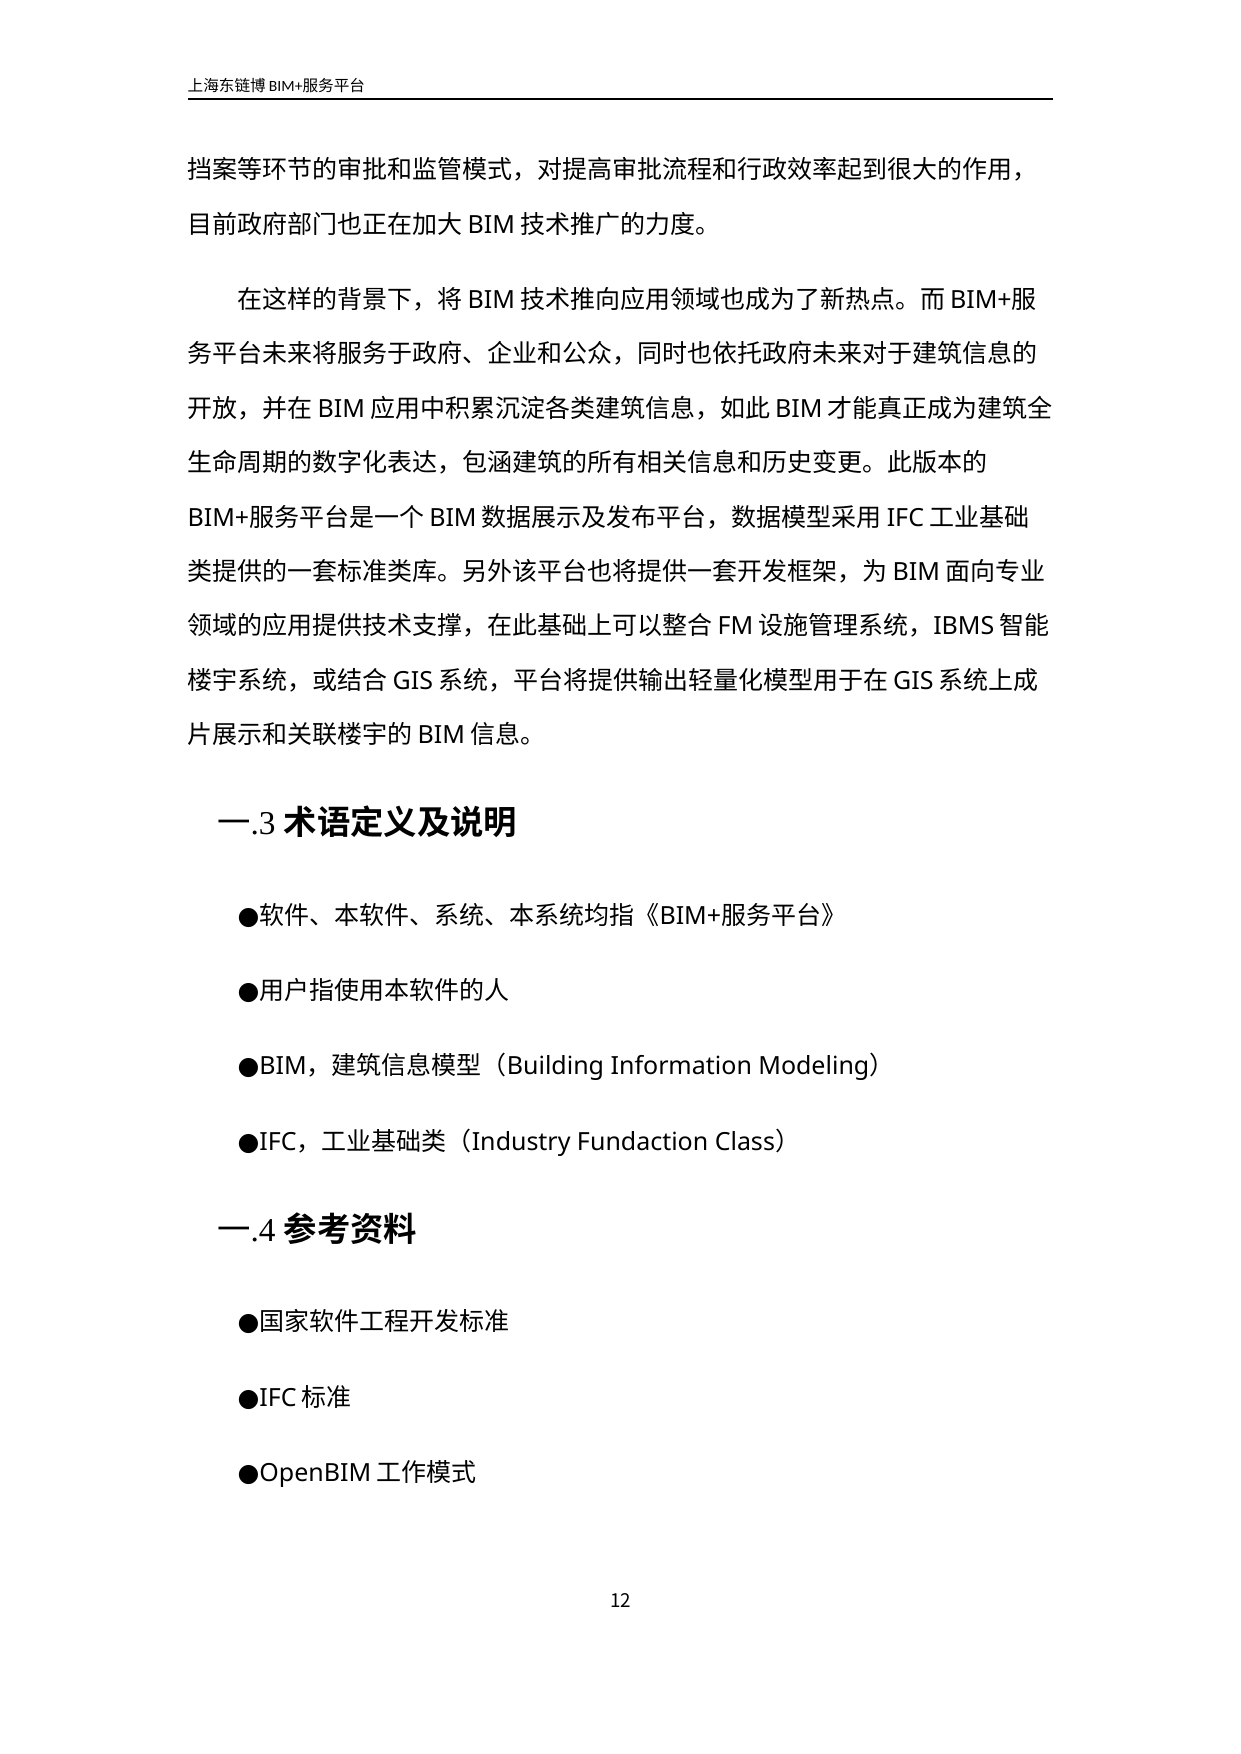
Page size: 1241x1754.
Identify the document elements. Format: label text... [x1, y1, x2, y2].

text ●软件、本软件、系统、本系统均指《BIM+服务平台》 [187, 895, 1053, 932]
text ●OpenBIM工作模式 [187, 1452, 1053, 1488]
text ●IFC，工业基础类（Industry Fundaction Class） [187, 1121, 1053, 1157]
subtitle 参考资料 [217, 1202, 1053, 1251]
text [187, 150, 1053, 241]
text ●BIM，建筑信息模型（Building Information Modeling） [187, 1046, 1053, 1082]
text ●IFC标准 [187, 1377, 1053, 1413]
subtitle 术语定义及说明 [217, 796, 1053, 844]
text ●国家软件工程开发标准 [187, 1302, 1053, 1338]
text ●用户指使用本软件的人 [187, 971, 1053, 1007]
text 在这样的背景下，将BIM技术推向应用领域也成为了新热点。而BIM+服务平台未来将服务于政府、企业和公众，同时也依托政府未来对于建筑信息的开放，并在BIM应用中积累沉淀各类建筑信息，如此BIM才能真正成为建筑全生命周期的数字化表达，包涵建筑的所有相关信息和历史变更。此版本的BIM+服务平台是一个BIM数据展示及发布平台，数据模型采用IFC工业基础类提供的一套标准类库。另外该平台也将提供一套开发框架，为BIM面向专业领域的应用提供技术支撑，在此基础上可以整合FM设施管理系统，IBMS智能楼宇系统，或结合GIS系统，平台将提供输出轻量化模型用于在GIS系统上成片展示和关联楼宇的BIM信息。 [187, 279, 1053, 751]
